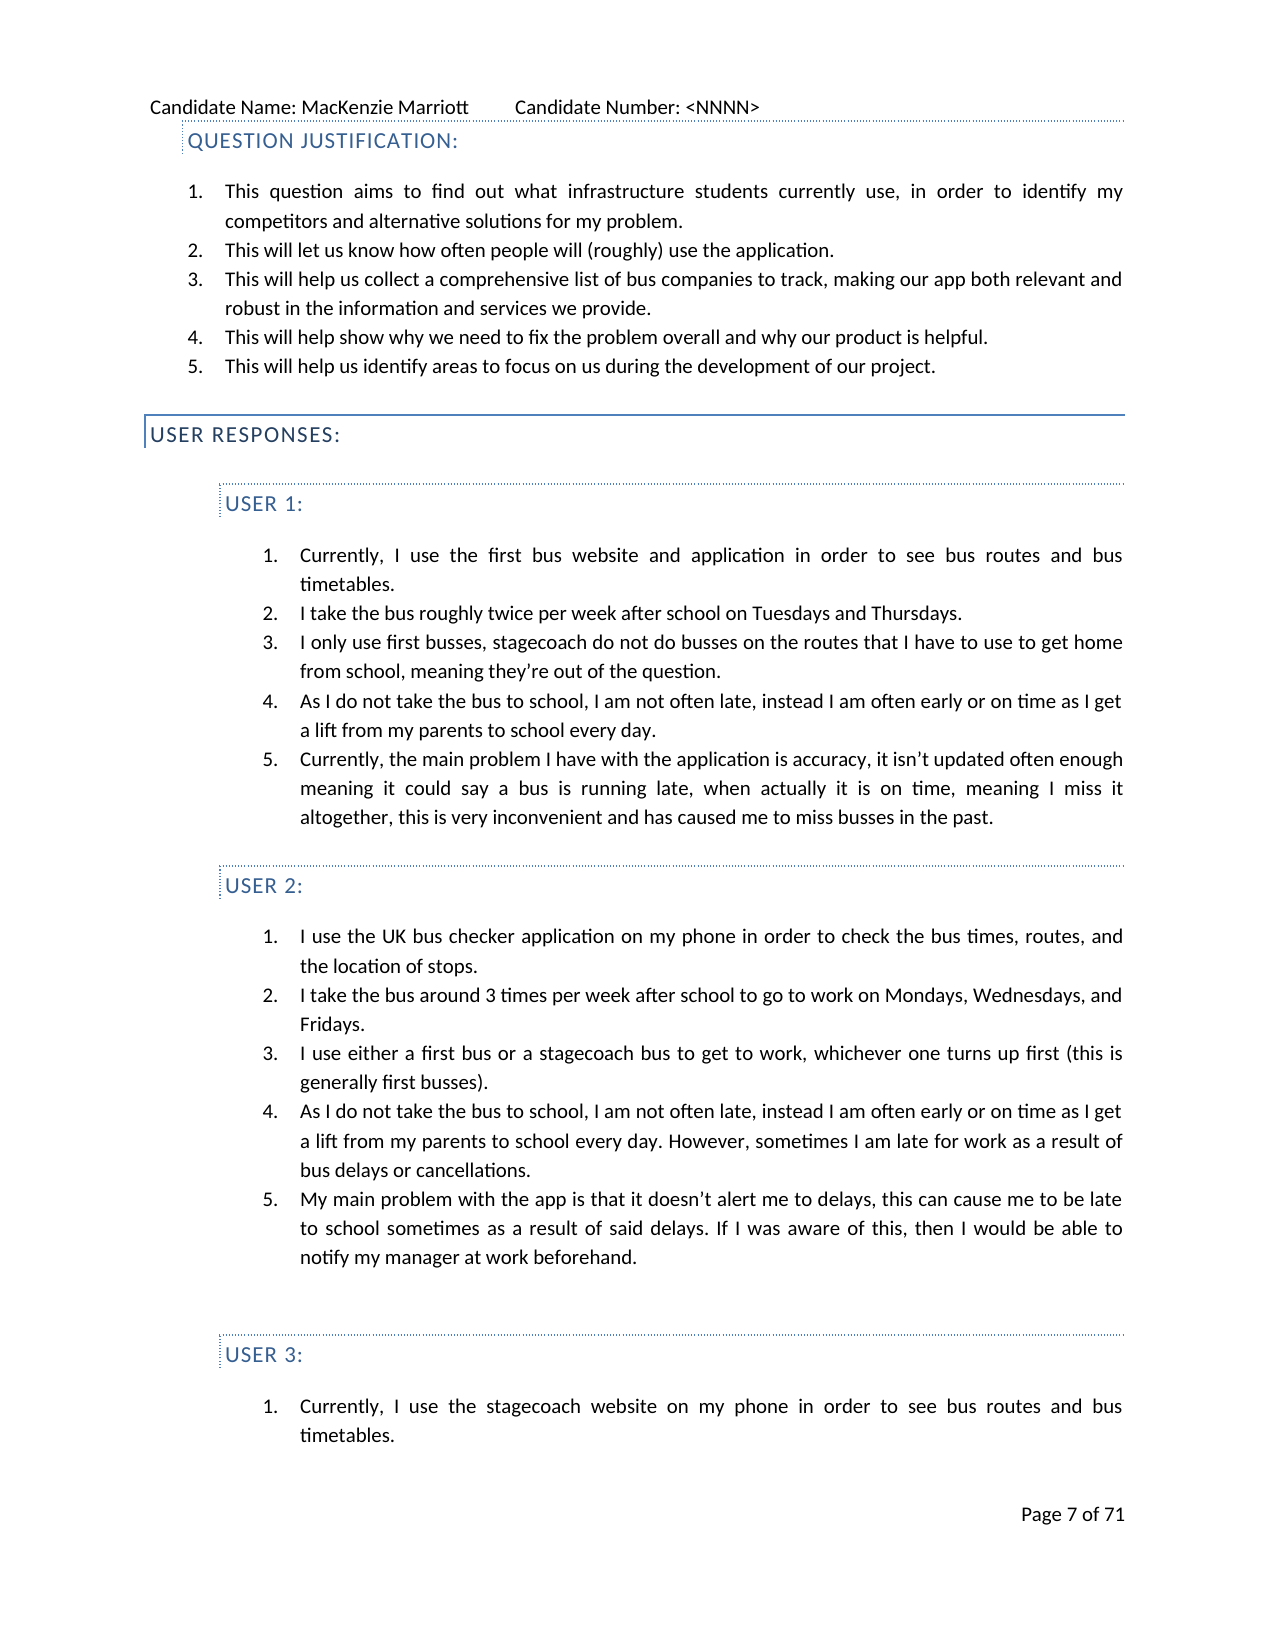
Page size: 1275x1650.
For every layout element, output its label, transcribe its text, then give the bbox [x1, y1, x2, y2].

list This question aims to find out what infrastructure students currently use, in order to identify my competitors and alternative solutions for my problem. [187, 179, 1125, 233]
list As I do not take the bus to school, I am not often late, instead I am often early or on time as I get a lift from my parents to school every day. [262, 688, 1125, 742]
list This will let us know how often people will (roughly) use the application. [187, 237, 1125, 262]
list Currently, I use the first bus website and application in order to see bus routes and bus timetables. [262, 542, 1125, 597]
subtitle Question justification: [182, 120, 1125, 154]
subtitle User 2: [219, 865, 1125, 899]
list This will help show why we need to fix the problem overall and why our product is helpful. [187, 324, 1125, 350]
list As I do not take the bus to school, I am not often late, instead I am often early or on time as I get a lift from my parents to school every day. However, sometimes I am late for work as a result of bus delays or cancellations. [262, 1099, 1125, 1182]
list This will help us collect a comprehensive list of bus companies to track, making our app both relevant and robust in the information and services we provide. [187, 266, 1125, 321]
subtitle user 1: [219, 483, 1125, 517]
list I use the UK bus checker application on my phone in order to check the bus times, routes, and the location of stops. [262, 924, 1125, 978]
list Currently, the main problem I have with the application is accuracy, it isn’t updated often enough meaning it could say a bus is running late, when actually it is on time, meaning I miss it altogether, this is very inconvenient and has caused me to miss busses in the past. [262, 746, 1125, 830]
subtitle User 3: [219, 1334, 1125, 1368]
list I take the bus roughly twice per week after school on Tuesdays and Thursdays. [262, 600, 1125, 626]
list I only use first busses, stagecoach do not do busses on the routes that I have to use to get home from school, meaning they’re out of the question. [262, 629, 1125, 684]
list Currently, I use the stagecoach website on my phone in order to see bus routes and bus timetables. [262, 1393, 1125, 1447]
list This will help us identify areas to focus on us during the development of our project. [187, 354, 1125, 379]
list I take the bus around 3 times per week after school to go to work on Mondays, Wednesdays, and Fridays. [262, 982, 1125, 1037]
list I use either a first bus or a stagecoach bus to get to work, whichever one turns up first (this is generally first busses). [262, 1040, 1125, 1095]
subtitle User responses: [146, 416, 1125, 448]
list My main problem with the app is that it doesn’t alert me to delays, this can cause me to be late to school sometimes as a result of said delays. If I was aware of this, then I would be able to notify my manager at work beforehand. [262, 1186, 1125, 1270]
